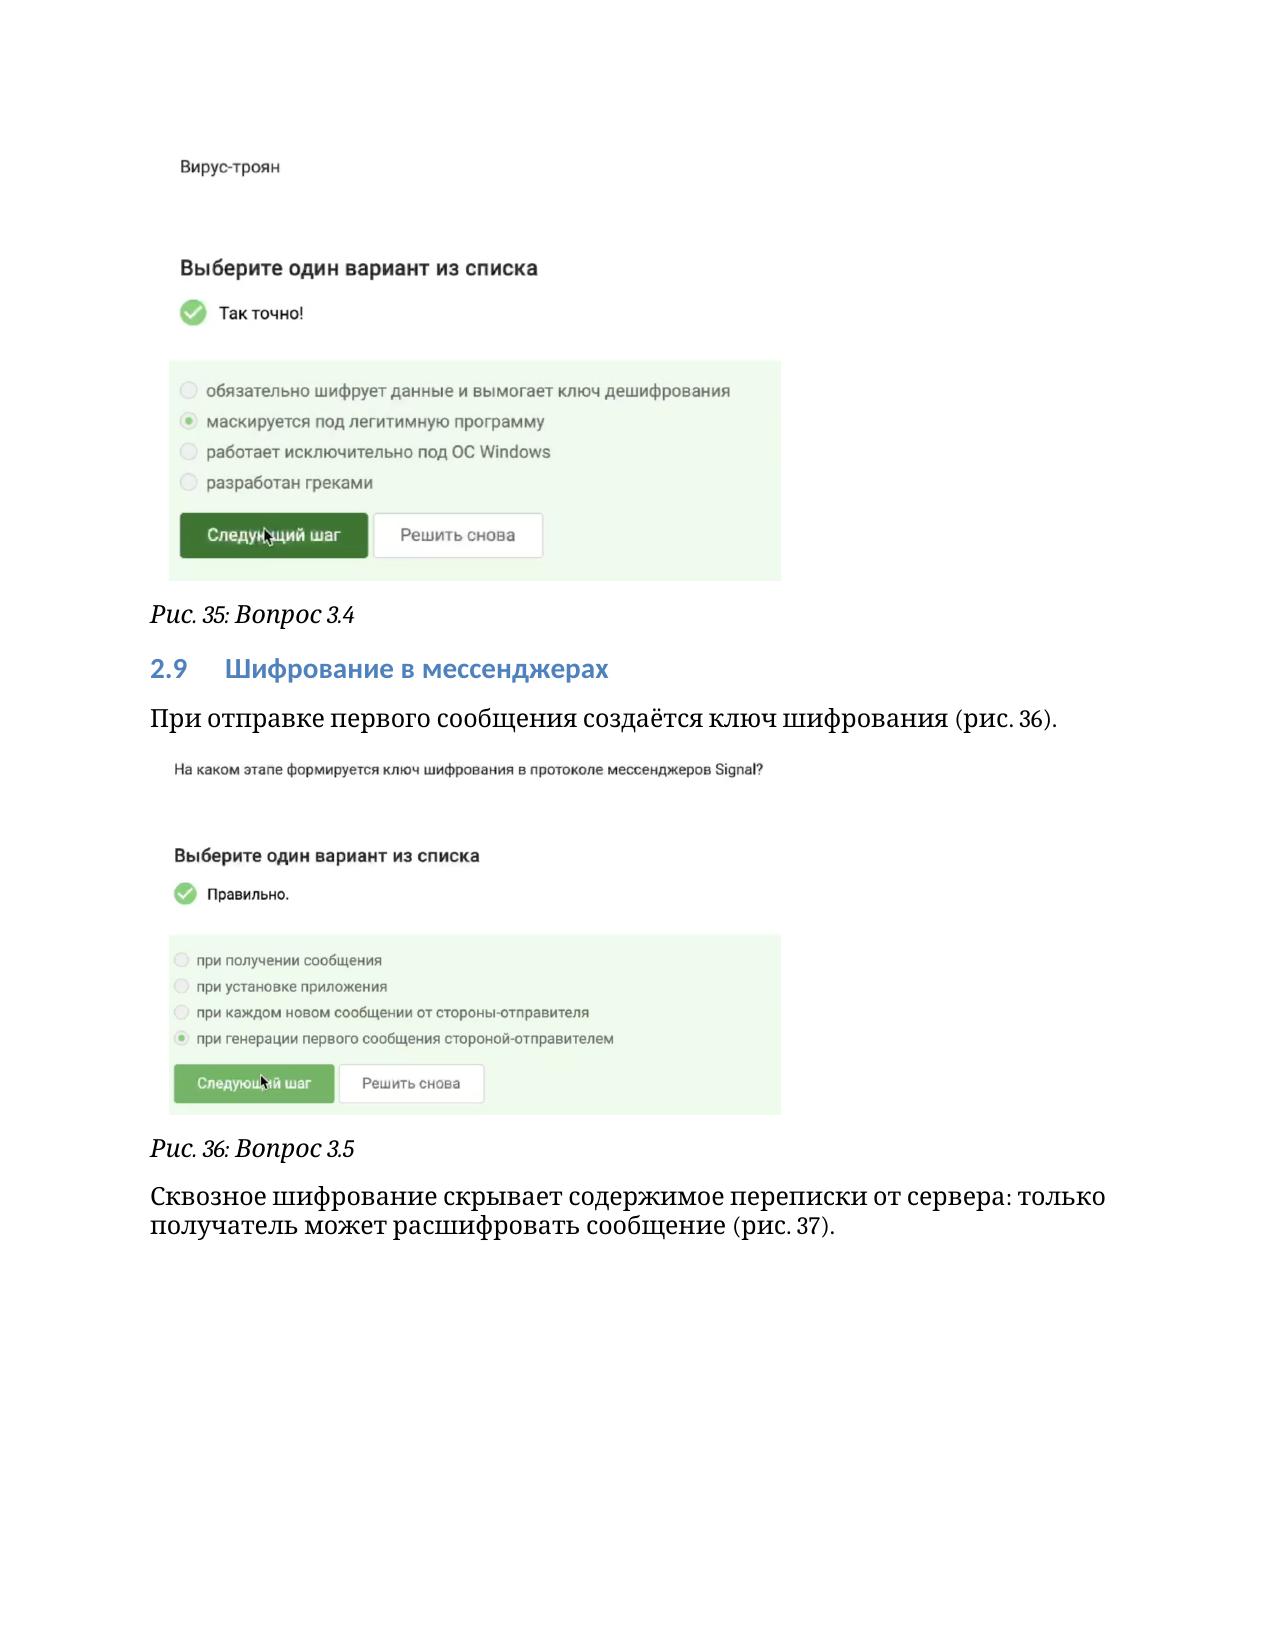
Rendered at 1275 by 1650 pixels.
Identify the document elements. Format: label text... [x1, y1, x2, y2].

picture [168, 752, 782, 1115]
text Рис. 36: Вопрос 3.5 [150, 1135, 1125, 1164]
subtitle 2.9 Шифрование в мессенджерах [150, 651, 1125, 686]
text Рис. 35: Вопрос 3.4 [150, 601, 1125, 630]
picture [168, 150, 782, 581]
text Сквозное шифрование скрывает содержимое переписки от сервера: только получатель может расшифровать сообщение (рис. 37). [150, 1183, 1125, 1240]
text При отправке первого сообщения создаётся ключ шифрования (рис. 36). [150, 705, 1125, 734]
